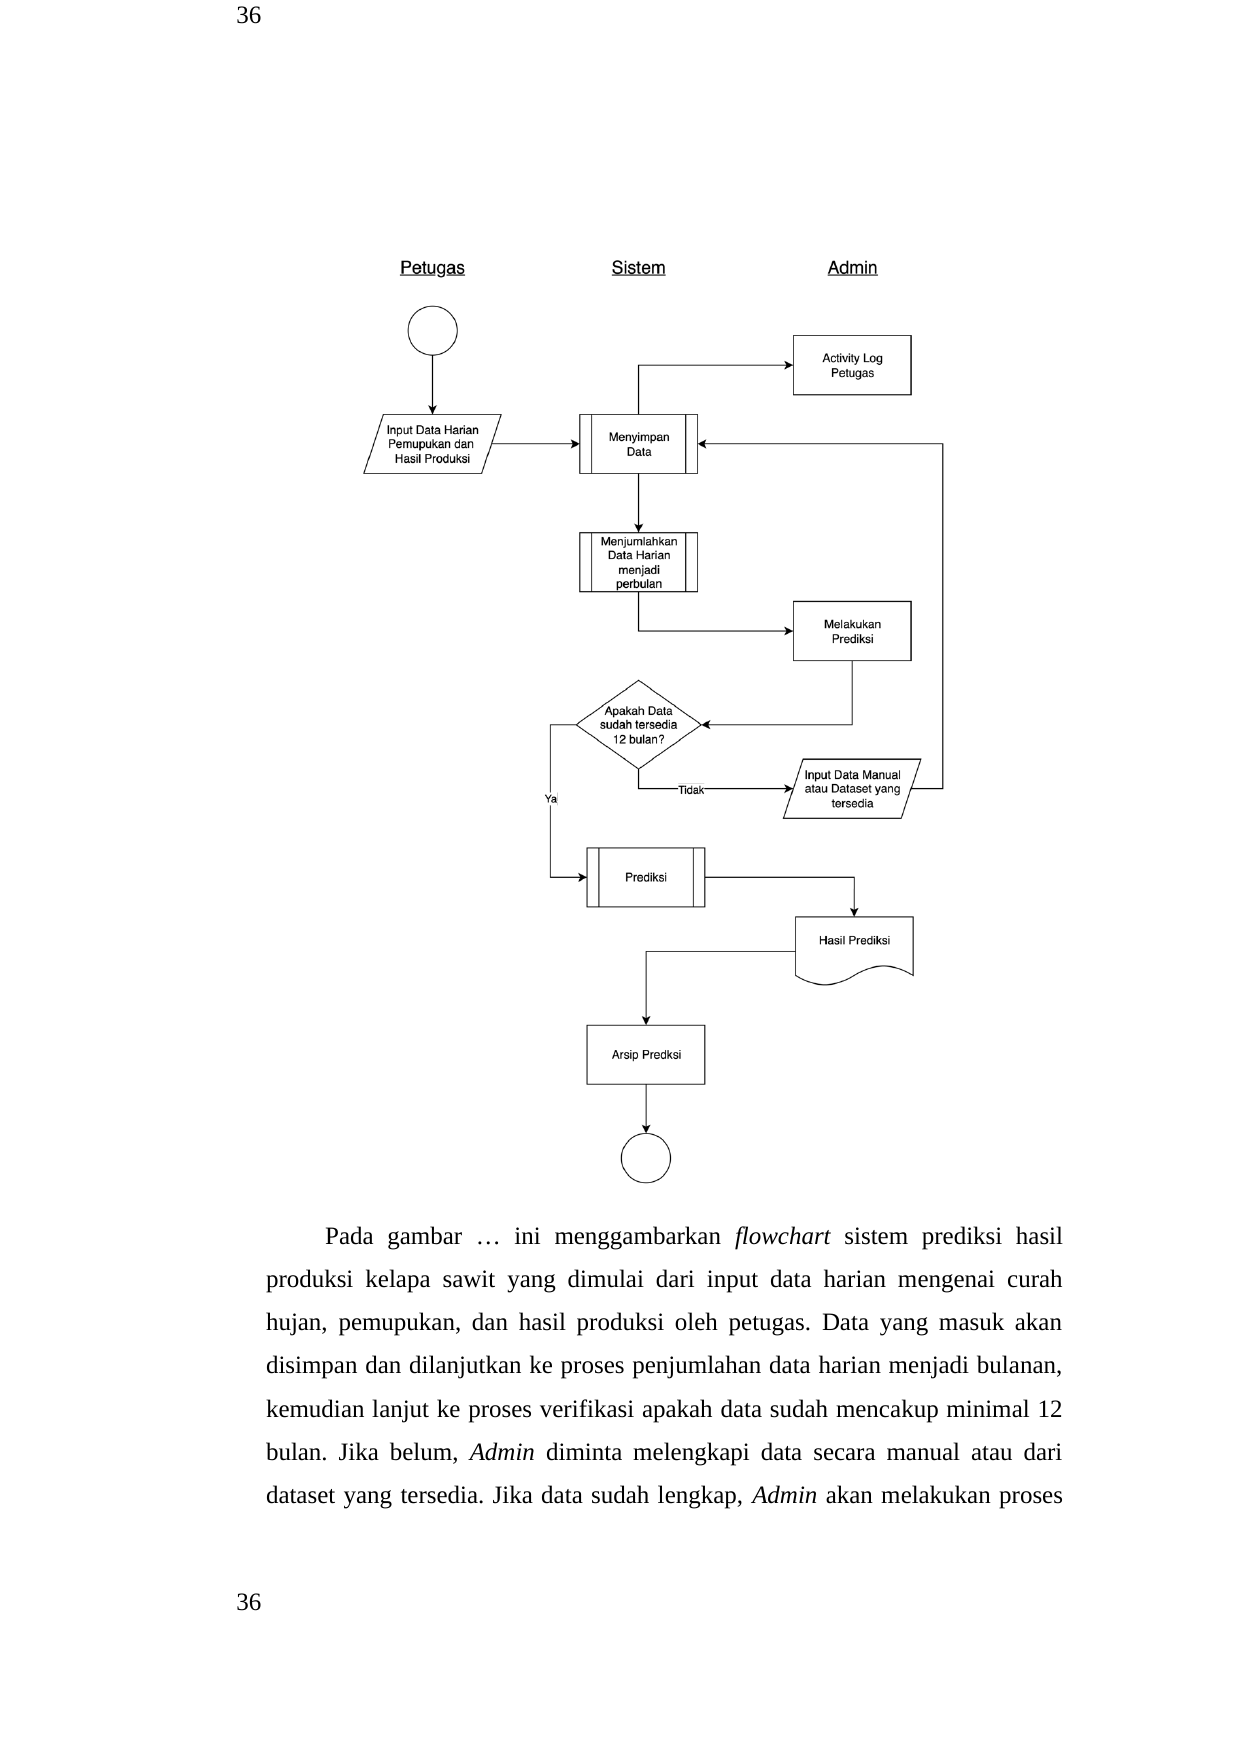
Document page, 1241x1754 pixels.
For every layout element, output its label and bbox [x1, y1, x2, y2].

picture [353, 236, 961, 1193]
list [266, 1221, 1063, 1509]
